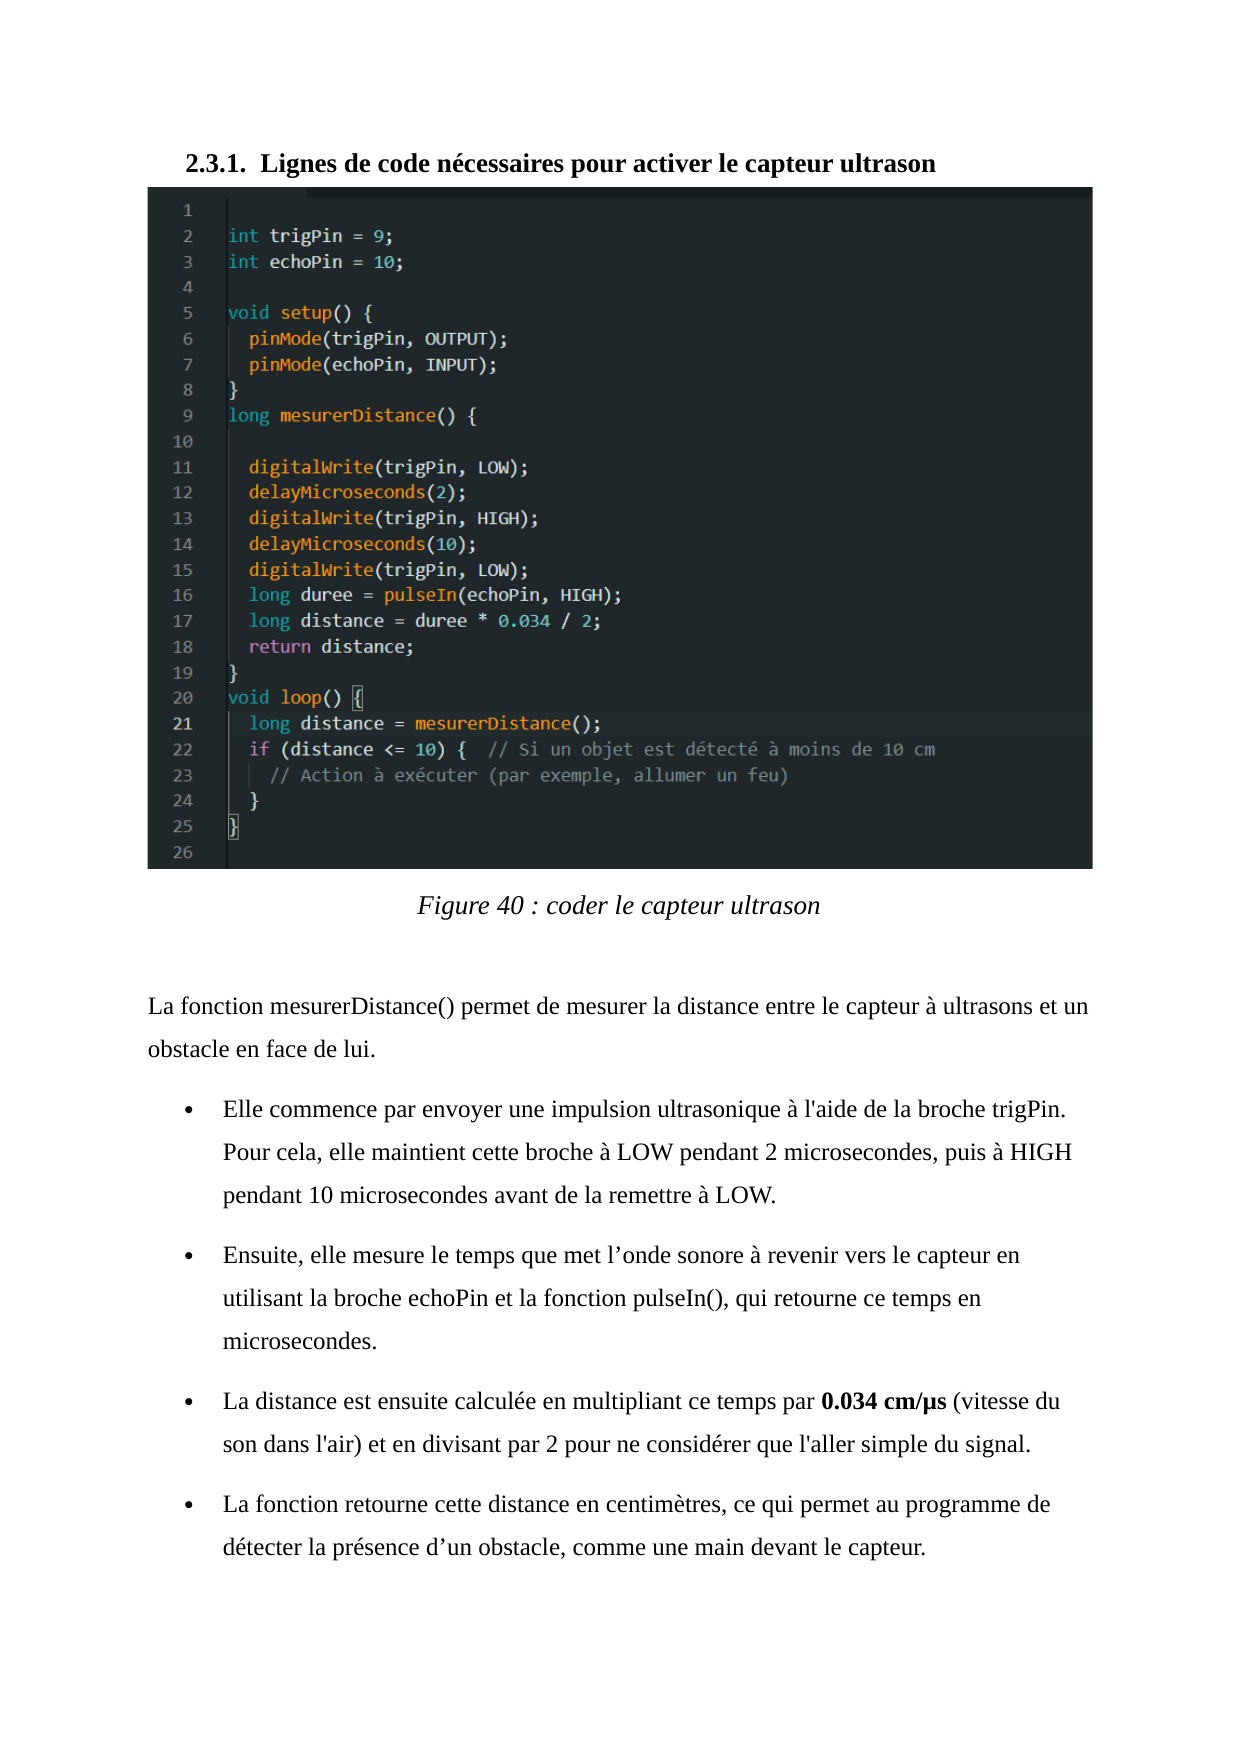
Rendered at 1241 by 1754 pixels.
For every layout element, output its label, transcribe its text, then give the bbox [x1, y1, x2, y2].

list Ensuite, elle mesure le temps que met l’onde sonore à revenir vers le capteur en utilisant la broche echoPin et la fonction pulseIn(), qui retourne ce temps en microsecondes. [185, 1240, 1093, 1355]
picture [147, 187, 1093, 869]
text Figure 40 : coder le capteur ultrason [148, 889, 1093, 920]
list Elle commence par envoyer une impulsion ultrasonique à l'aide de la broche trigPin. Pour cela, elle maintient cette broche à LOW pendant 2 microsecondes, puis à HIGH pendant 10 microsecondes avant de la remettre à LOW. [185, 1094, 1093, 1209]
list La fonction retourne cette distance en centimètres, ce qui permet au programme de détecter la présence d’un obstacle, comme une main devant le capteur. [185, 1489, 1093, 1561]
list La distance est ensuite calculée en multipliant ce temps par 0.034 cm/µs (vitesse du son dans l'air) et en divisant par 2 pour ne considérer que l'aller simple du signal. [185, 1386, 1093, 1458]
text La fonction mesurerDistance() permet de mesurer la distance entre le capteur à ultrasons et un obstacle en face de lui. [148, 991, 1093, 1063]
subtitle Lignes de code nécessaires pour activer le capteur ultrason [185, 148, 1093, 179]
